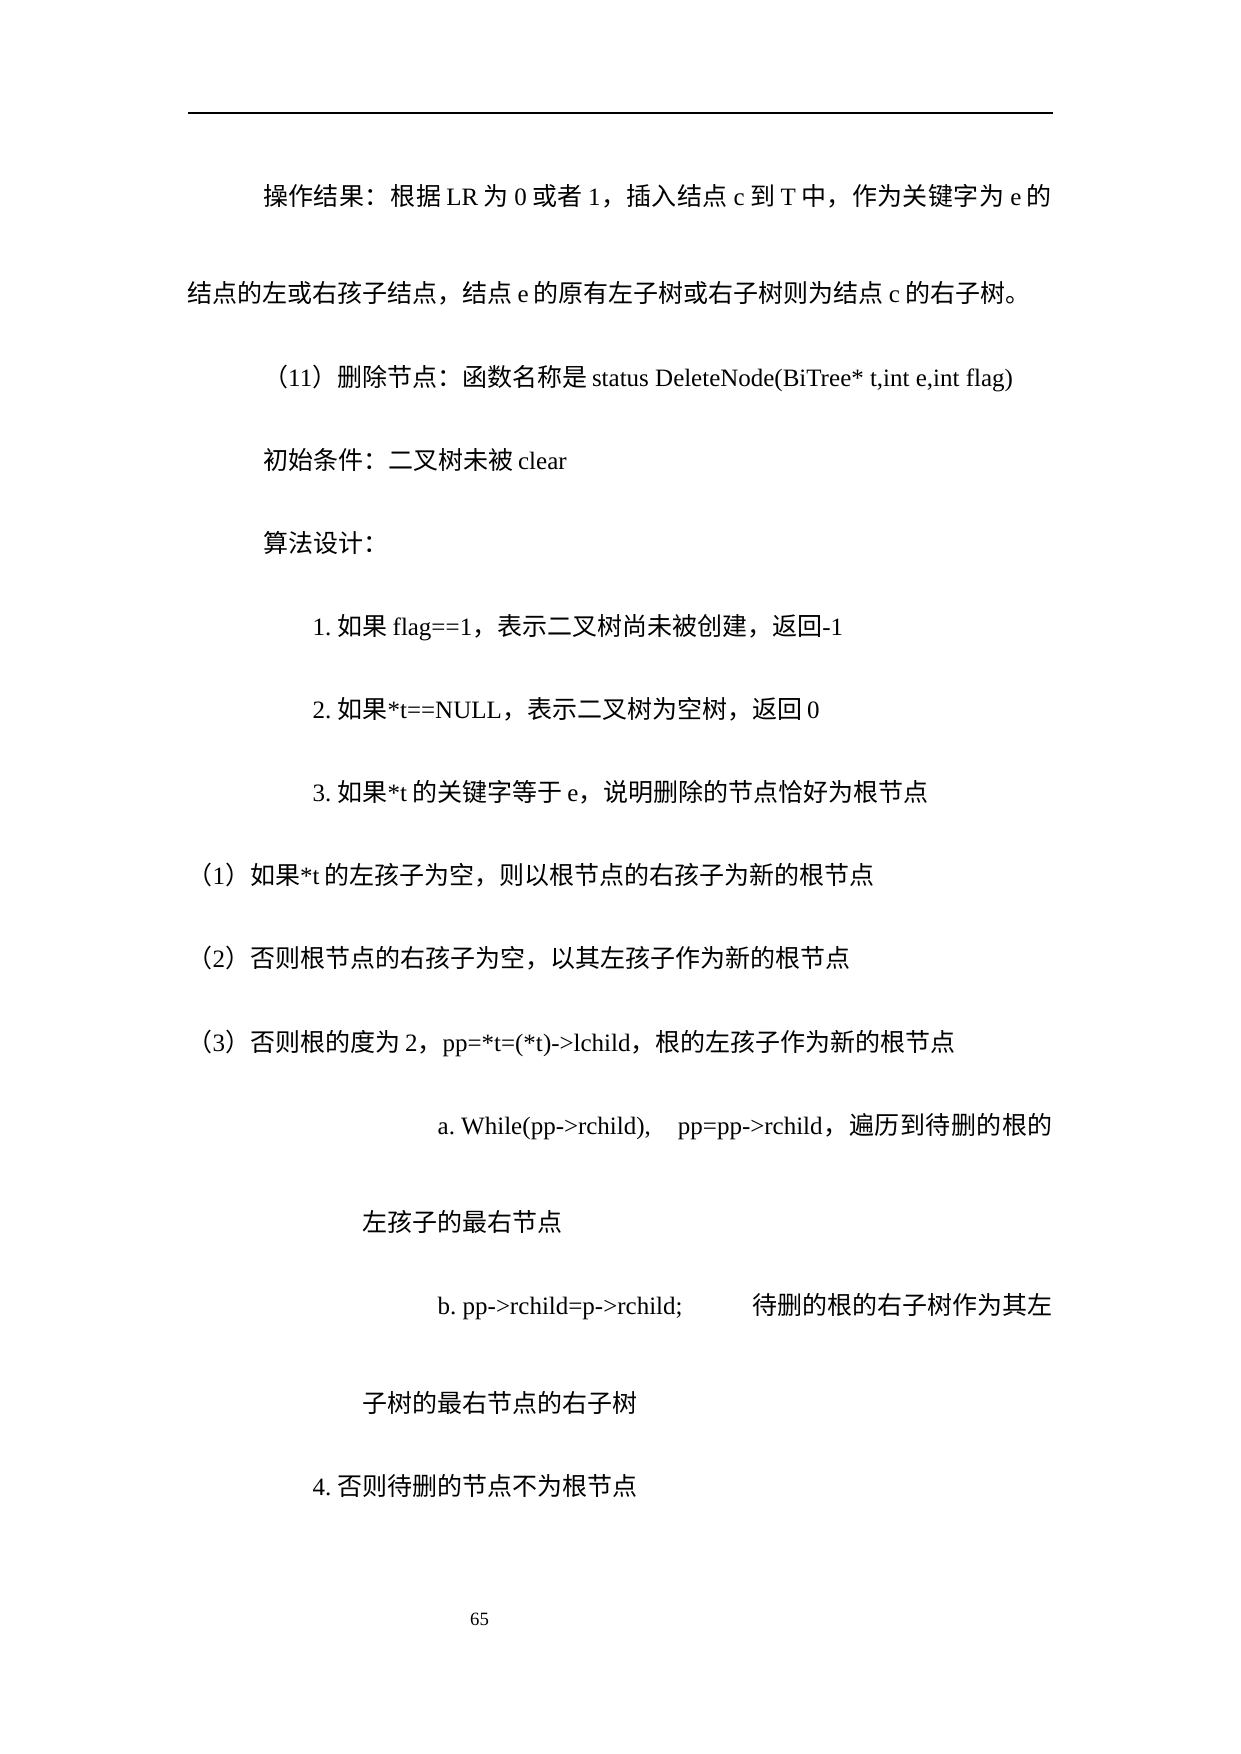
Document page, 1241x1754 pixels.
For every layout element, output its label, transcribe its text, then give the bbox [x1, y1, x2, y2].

list 如果*t==NULL，表示二叉树为空树，返回0 [312, 675, 1053, 740]
text 操作结果：根据LR为0或者1，插入结点c到T中，作为关键字为e的结点的左或右孩子结点，结点e的原有左子树或右子树则为结点c的右子树。 [187, 162, 1053, 324]
list （1）如果*t的左孩子为空，则以根节点的右孩子为新的根节点 [187, 841, 1053, 906]
list 如果flag==1，表示二叉树尚未被创建，返回-1 [312, 592, 1053, 657]
text （11）删除节点：函数名称是status DeleteNode(BiTree* t,int e,int flag) [187, 343, 1053, 408]
list b. pp->rchild=p->rchild; 待删的根的右子树作为其左子树的最右节点的右子树 [362, 1271, 1053, 1434]
text 算法设计： [187, 509, 1053, 574]
list a. While(pp->rchild), pp=pp->rchild，遍历到待删的根的左孩子的最右节点 [362, 1091, 1053, 1253]
list 如果*t的关键字等于e，说明删除的节点恰好为根节点 [312, 758, 1053, 823]
list 否则待删的节点不为根节点 [312, 1452, 1053, 1517]
text 初始条件：二叉树未被clear [187, 426, 1053, 491]
list （3）否则根的度为2，pp=*t=(*t)->lchild，根的左孩子作为新的根节点 [187, 1008, 1053, 1073]
list （2）否则根节点的右孩子为空，以其左孩子作为新的根节点 [187, 924, 1053, 989]
